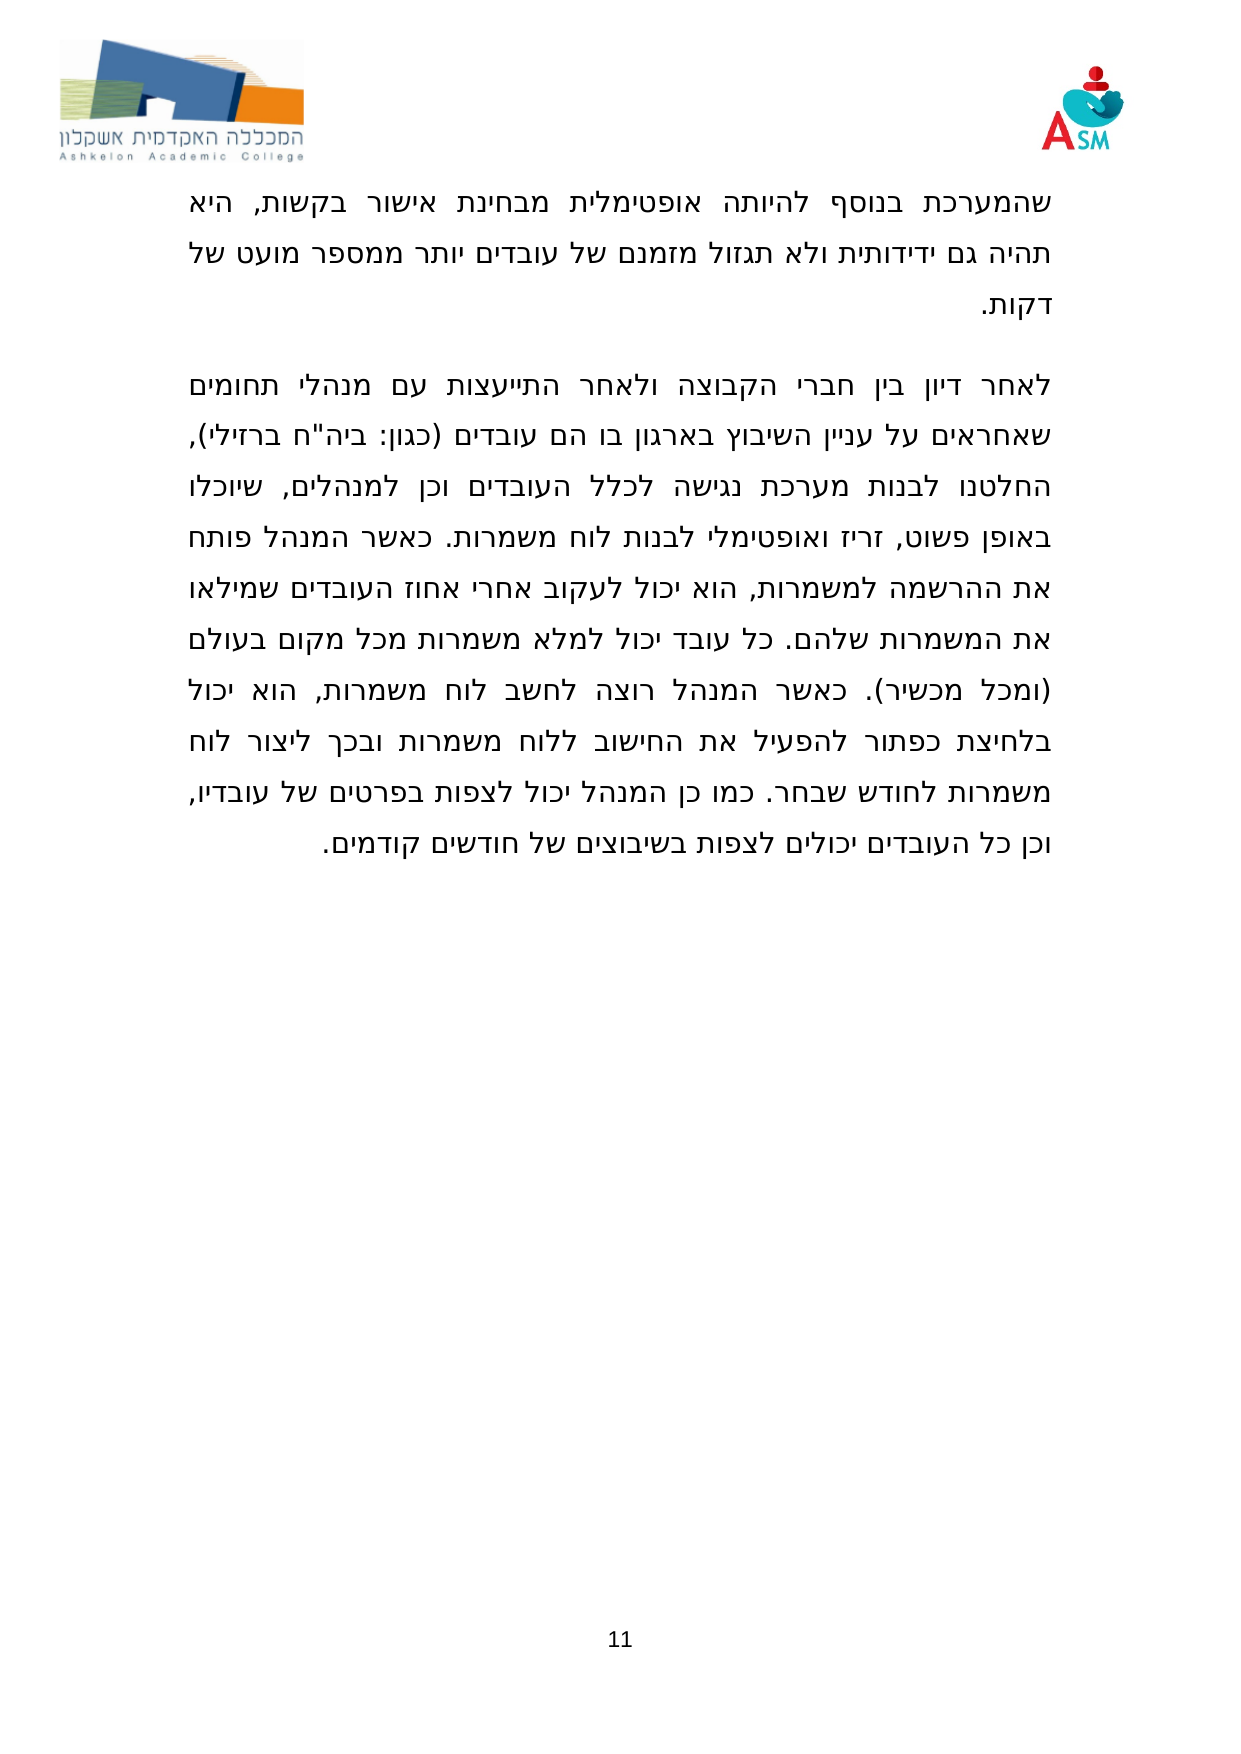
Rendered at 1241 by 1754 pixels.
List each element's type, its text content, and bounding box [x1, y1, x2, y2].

text לאחר דיון בין חברי הקבוצה ולאחר התייעצות עם מנהלי תחומים שאחראים על עניין השיבוץ בארגון בו הם עובדים (כגון: ביה"ח ברזילי), החלטנו לבנות מערכת נגישה לכלל העובדים וכן למנהלים, שיוכלו באופן פשוט, זריז ואופטימלי לבנות לוח משמרות. כאשר המנהל פותח את ההרשמה למשמרות, הוא יכול לעקוב אחרי אחוז העובדים שמילאו את המשמרות שלהם. כל עובד יכול למלא משמרות מכל מקום בעולם (ומכל מכשיר). כאשר המנהל רוצה לחשב לוח משמרות, הוא יכול בלחיצת כפתור להפעיל את החישוב ללוח משמרות ובכך ליצור לוח משמרות לחודש שבחר. כמו כן המנהל יכול לצפות בפרטים של עובדיו, וכן כל העובדים יכולים לצפות בשיבוצים של חודשים קודמים. [187, 368, 1053, 860]
picture [1005, 42, 1182, 164]
picture [51, 37, 311, 169]
